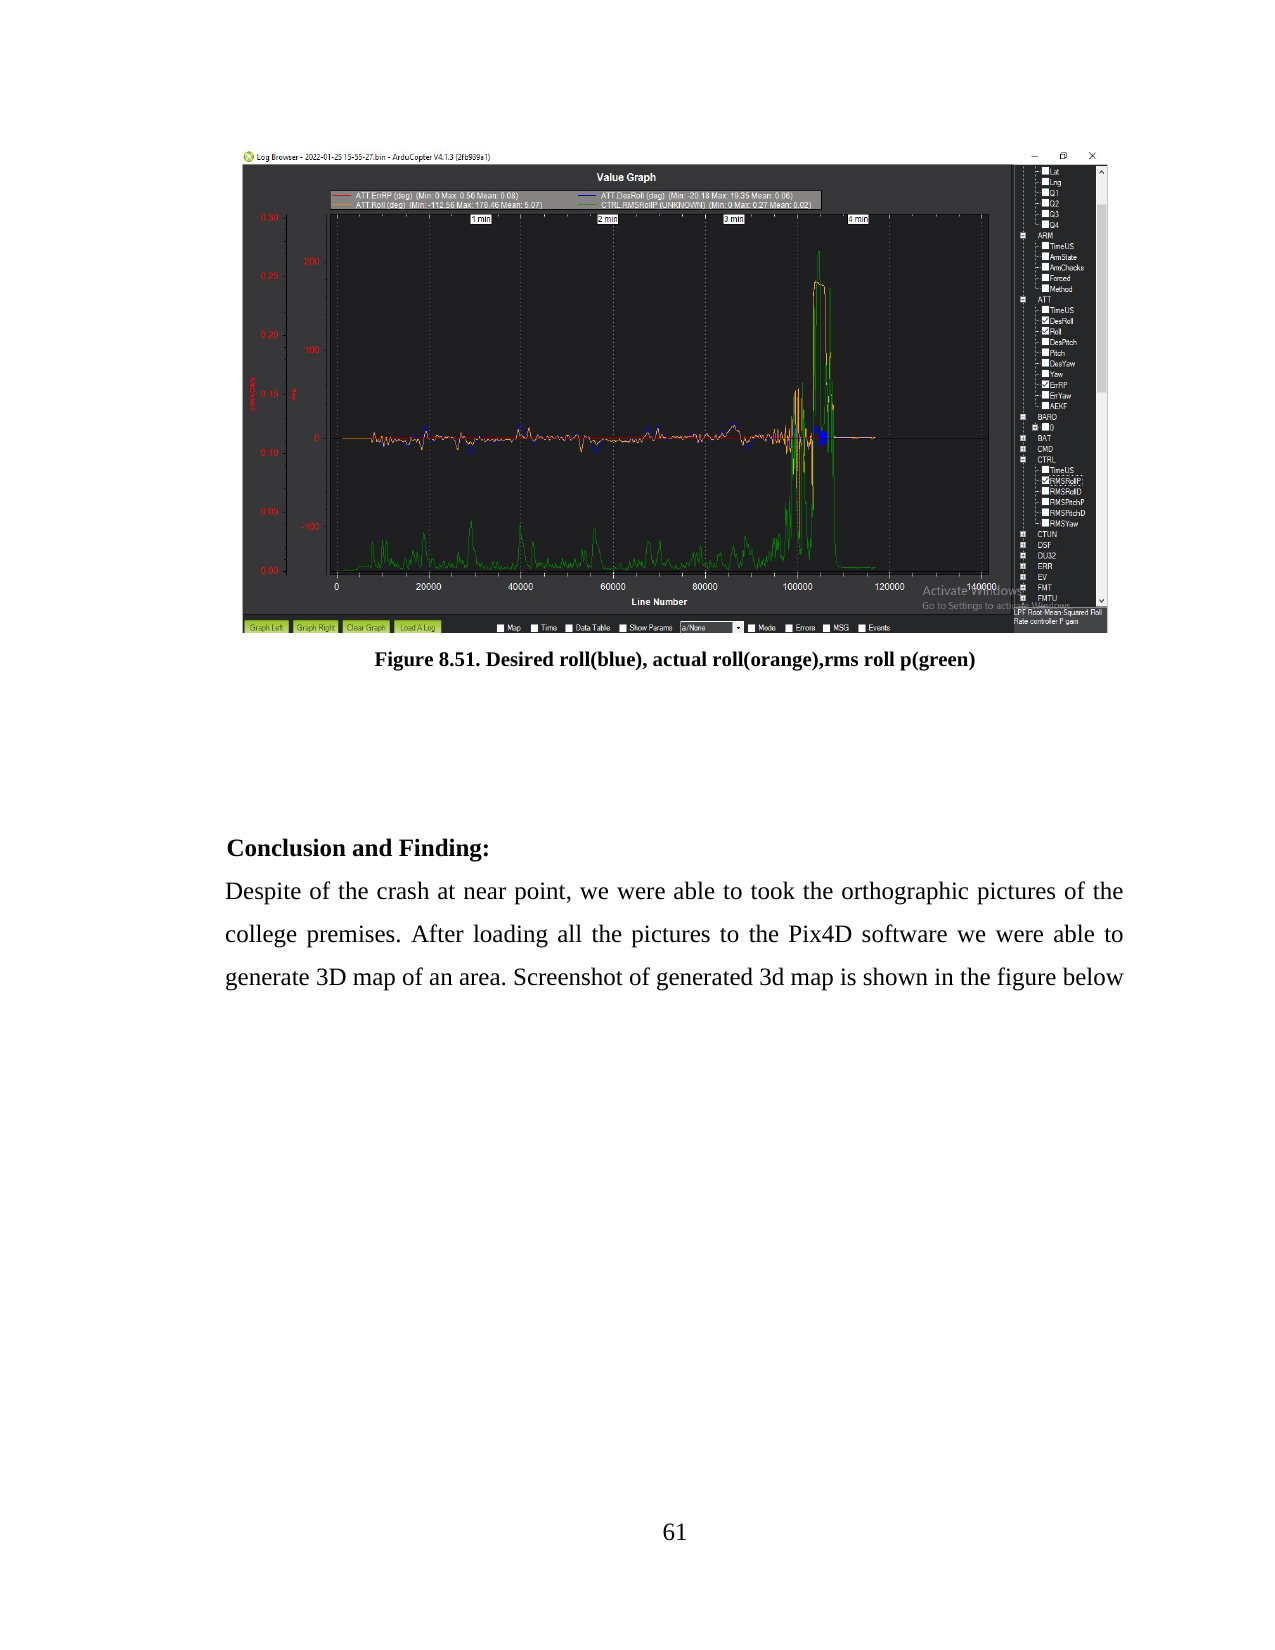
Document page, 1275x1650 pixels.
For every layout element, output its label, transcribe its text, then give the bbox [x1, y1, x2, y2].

picture [242, 150, 1108, 633]
text Despite of the crash at near point, we were able to took the orthographic pictures of the college premises. After loading all the pictures to the Pix4D software we were able to generate 3D map of an area. Screenshot of generated 3d map is shown in the figure below [225, 876, 1125, 991]
text Figure .. Desired roll(blue), actual roll(orange),rms roll p(green) [225, 647, 1125, 671]
text Conclusion and Finding: [226, 833, 1125, 862]
